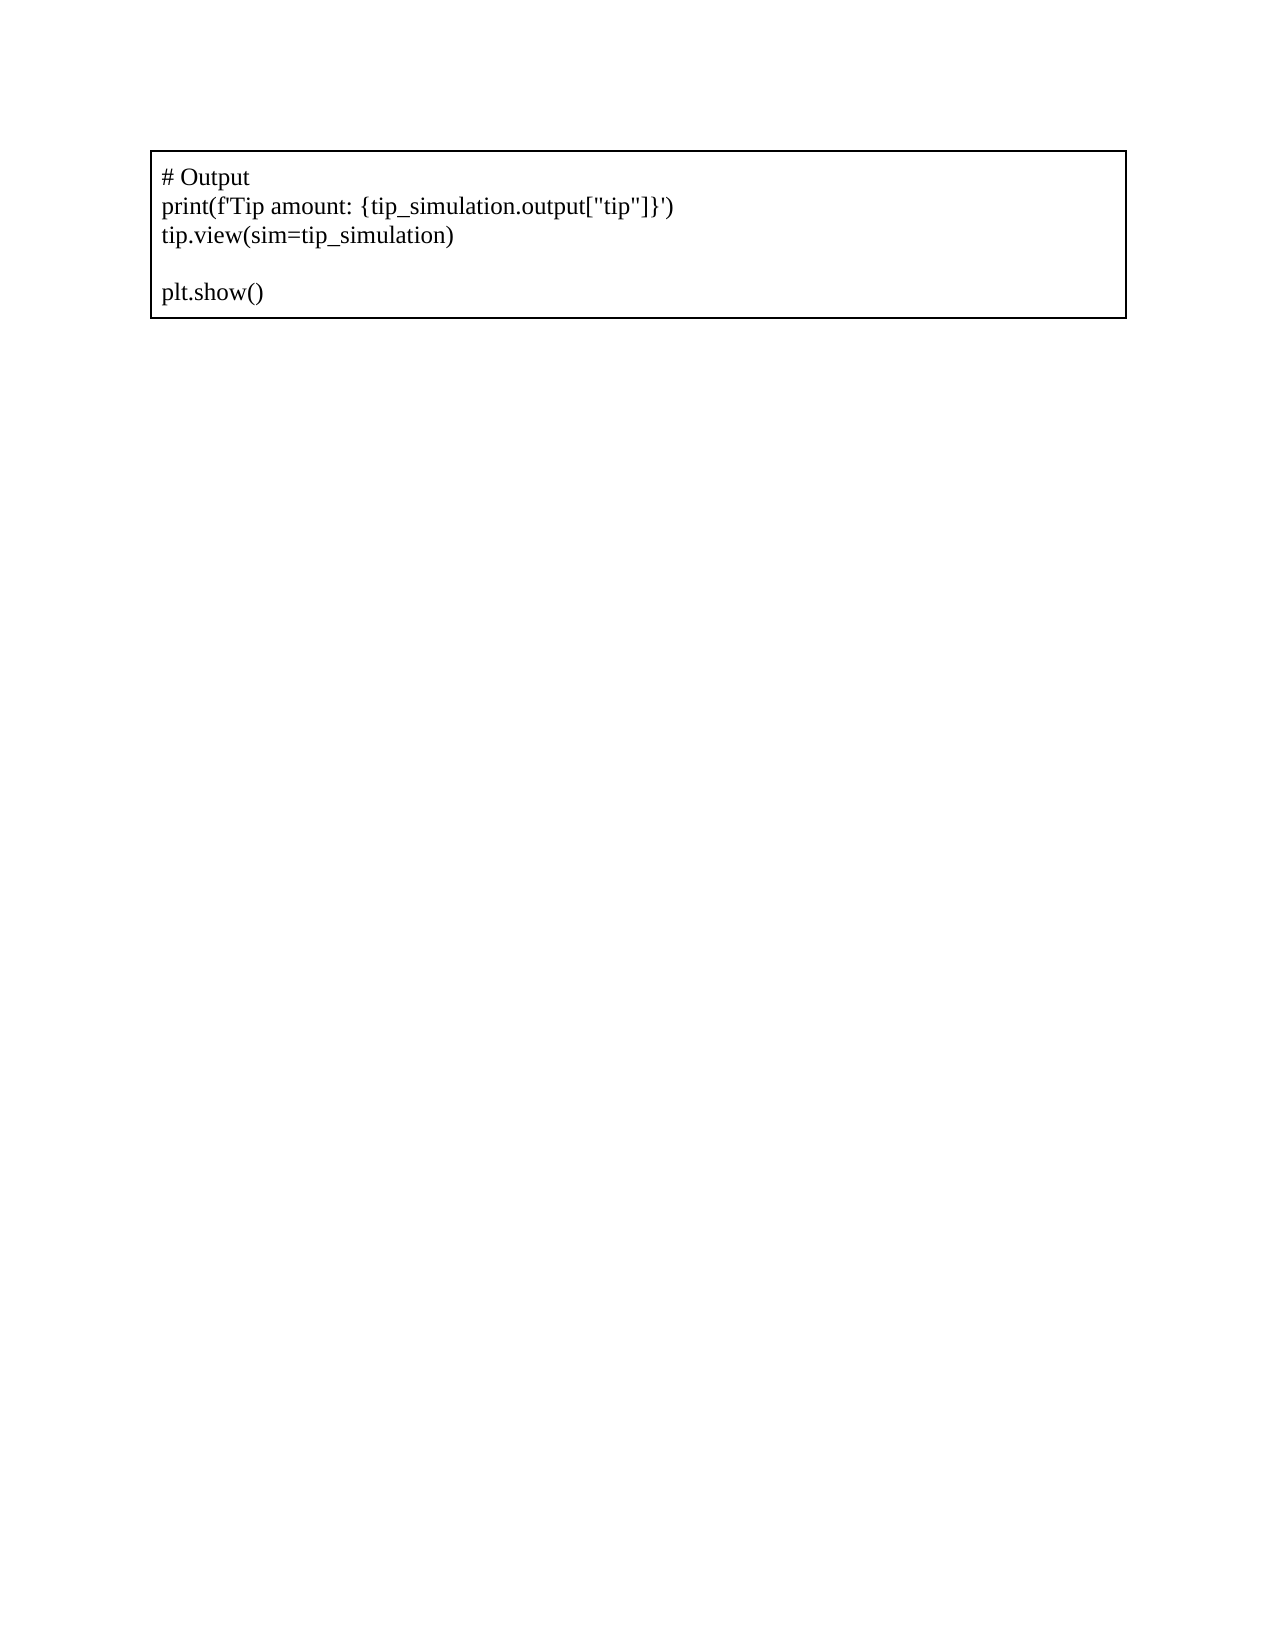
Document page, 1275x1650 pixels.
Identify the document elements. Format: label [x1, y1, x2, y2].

table_header [152, 152, 1125, 317]
